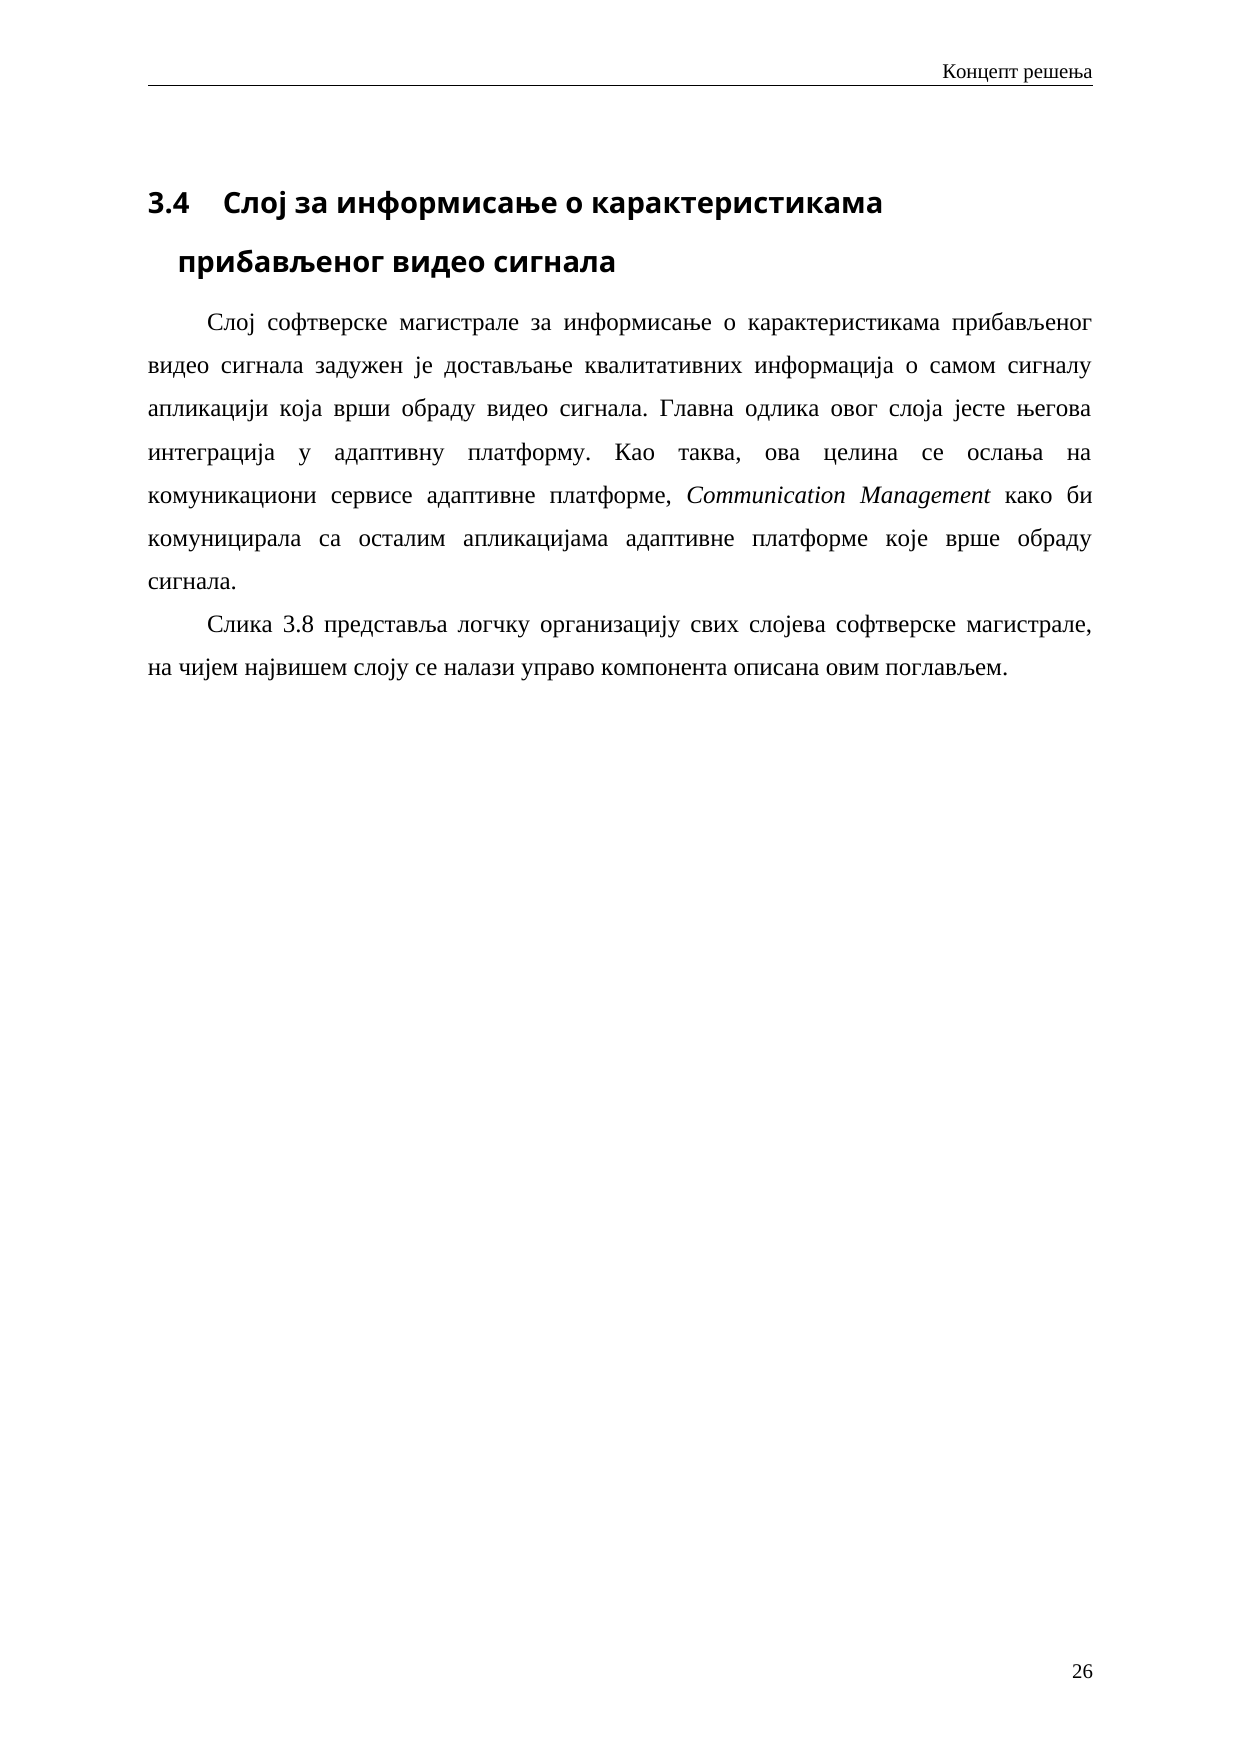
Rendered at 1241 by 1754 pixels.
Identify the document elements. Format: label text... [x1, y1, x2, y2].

text Слика 3.8 представља логчку организацију свих слојева софтверске магистрале, на чијем највишем слоју се налази управо компонента описана овим поглављем. [148, 609, 1093, 681]
subtitle Слој за информисање о карактеристикама прибављеног видео сигнала [148, 182, 1093, 281]
text Слој софтверске магистрале за информисање о карактеристикама прибављеног видео сигнала задужен је достављање квалитативних информација о самом сигналу апликацији која врши обраду видео сигнала. Главна одлика овог слоја јесте његова интеграција у адаптивну платформу. Као таква, ова целина се ослања на комуникациони сервисе адаптивне платформе, Communication Management како би комуницирала са осталим апликацијама адаптивне платформе које врше обраду сигнала. [148, 307, 1093, 595]
